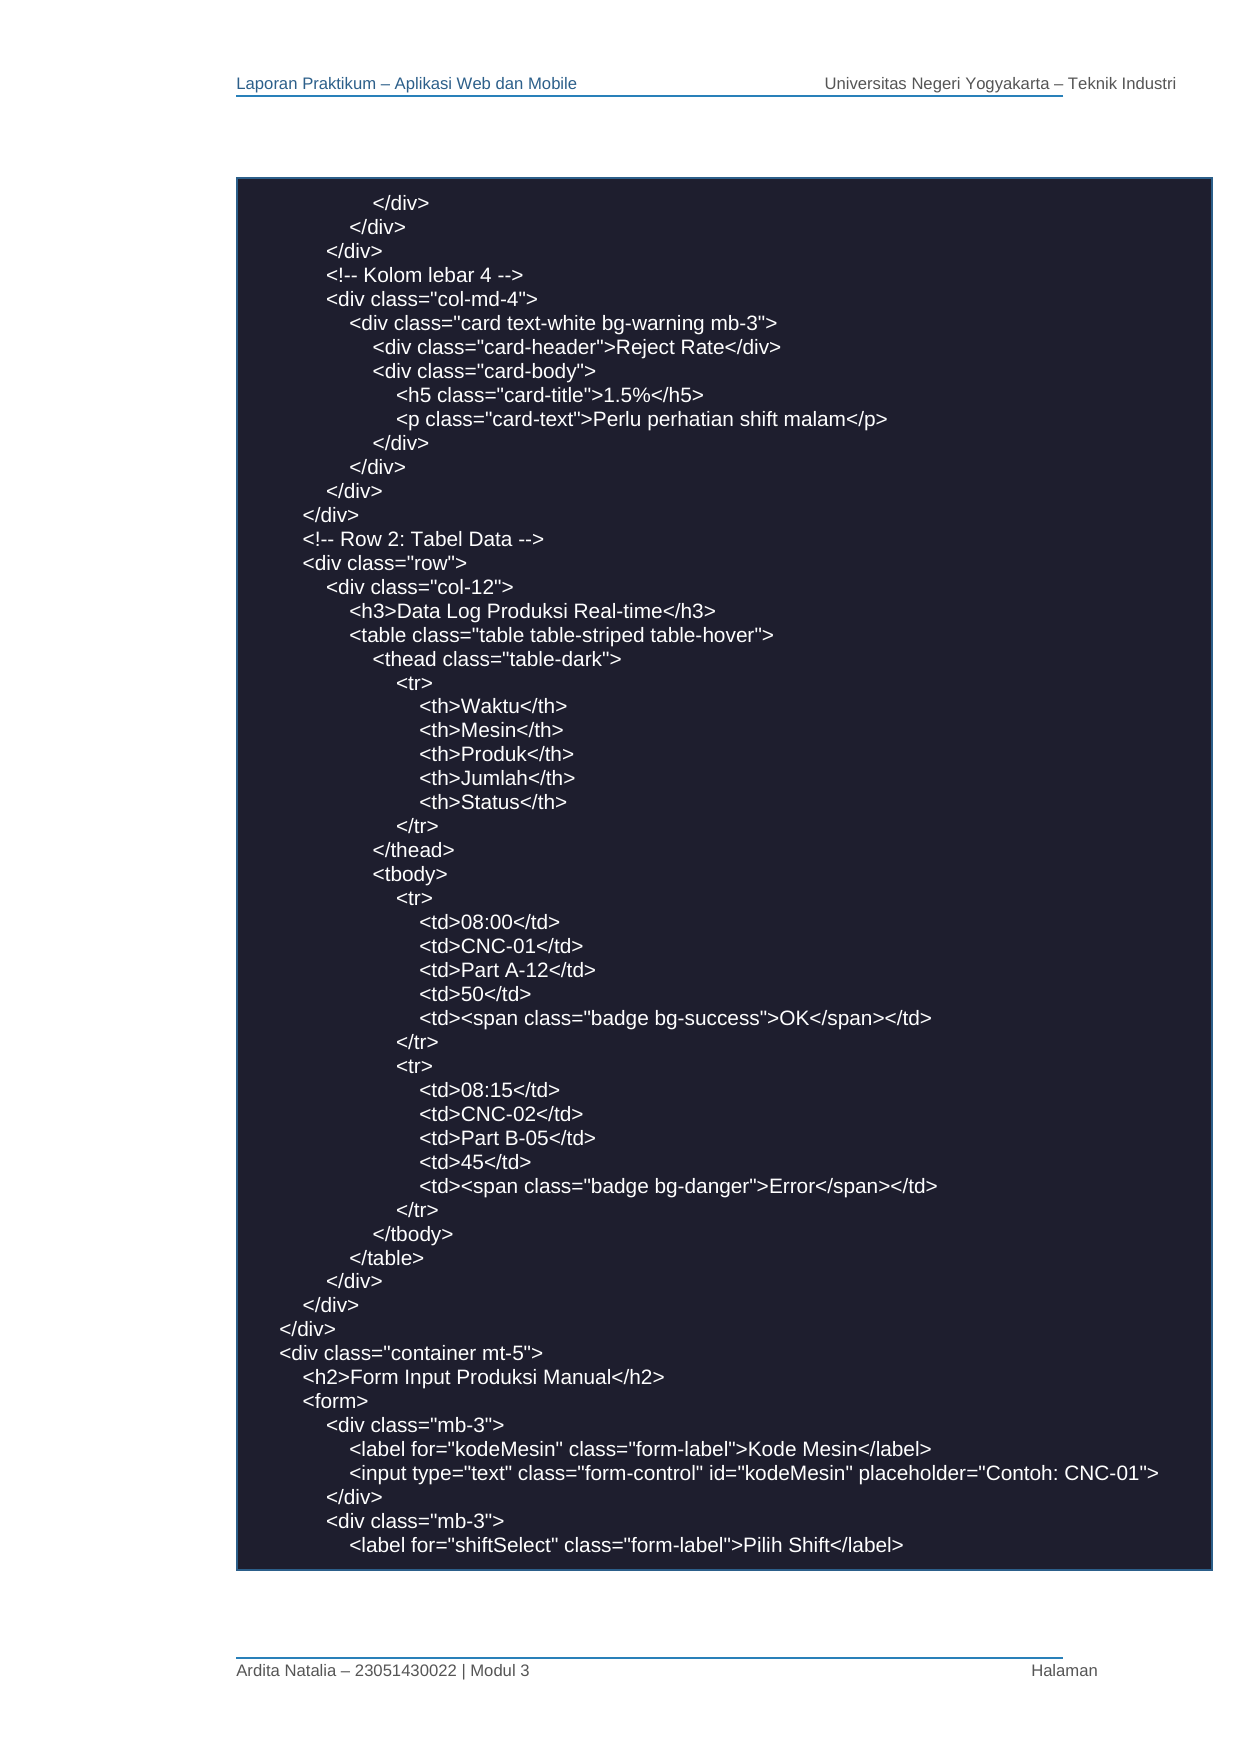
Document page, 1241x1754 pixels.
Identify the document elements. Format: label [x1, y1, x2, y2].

table_header [238, 179, 1211, 1569]
